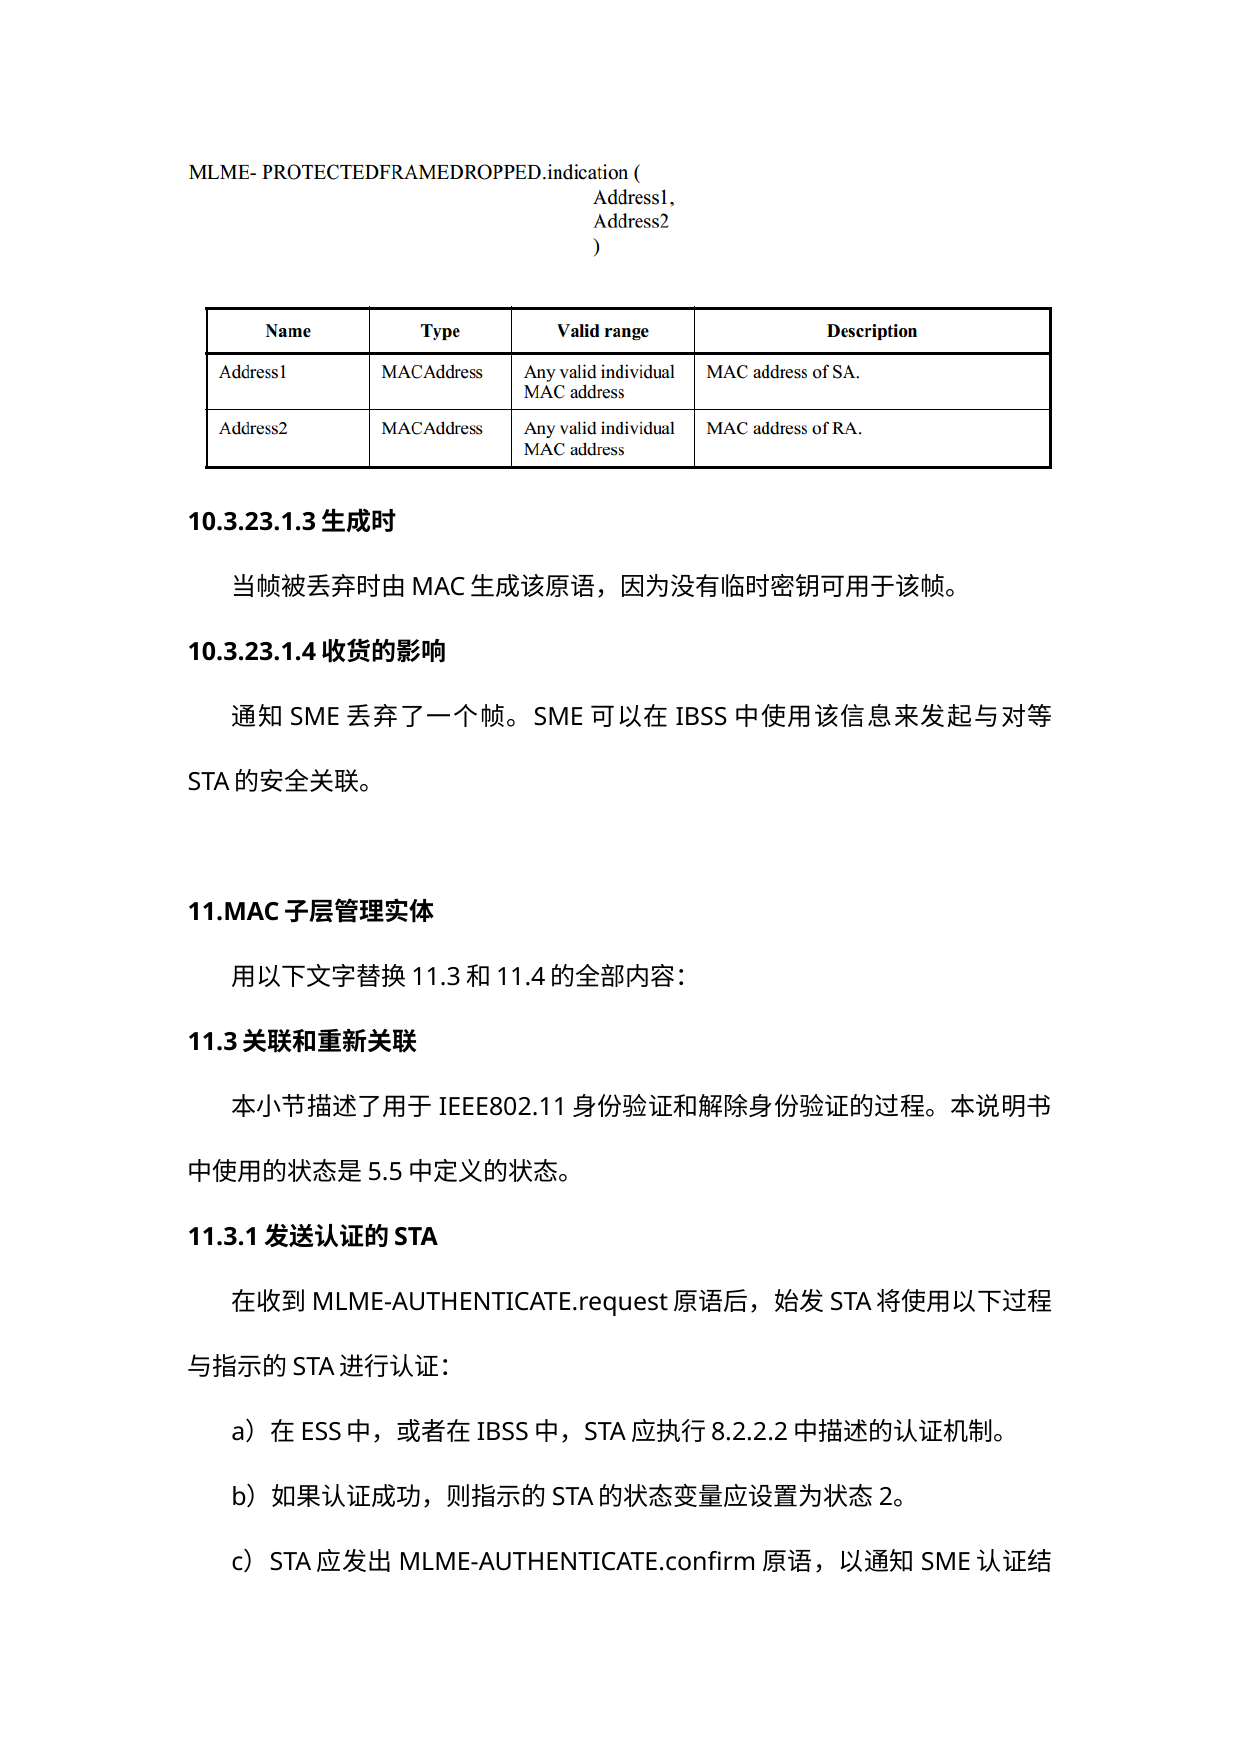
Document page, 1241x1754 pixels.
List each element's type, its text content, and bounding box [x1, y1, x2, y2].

text 在收到MLME-AUTHENTICATE.request原语后，始发STA将使用以下过程与指示的STA进行认证： [187, 1267, 1053, 1397]
text 11.3关联和重新关联 [187, 1007, 1053, 1072]
text 通知SME丢弃了一个帧。SME可以在IBSS中使用该信息来发起与对等STA的安全关联。 [187, 682, 1053, 812]
text a）在ESS中，或者在IBSS中，STA应执行8.2.2.2中描述的认证机制。 [187, 1397, 1053, 1462]
text 10.3.23.1.3生成时 [187, 487, 1053, 552]
text 本小节描述了用于IEEE802.11身份验证和解除身份验证的过程。本说明书中使用的状态是5.5中定义的状态。 [187, 1072, 1053, 1202]
text 用以下文字替换11.3和11.4的全部内容： [187, 942, 1053, 1007]
text 11.3.1发送认证的STA [187, 1202, 1053, 1267]
text 当帧被丢弃时由MAC生成该原语，因为没有临时密钥可用于该帧。 [187, 552, 1053, 617]
text 11.MAC子层管理实体 [187, 877, 1053, 942]
text 10.3.23.1.4收货的影响 [187, 617, 1053, 682]
picture [187, 162, 1053, 470]
text b）如果认证成功，则指示的STA的状态变量应设置为状态2。 [187, 1462, 1053, 1527]
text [187, 1527, 1053, 1592]
